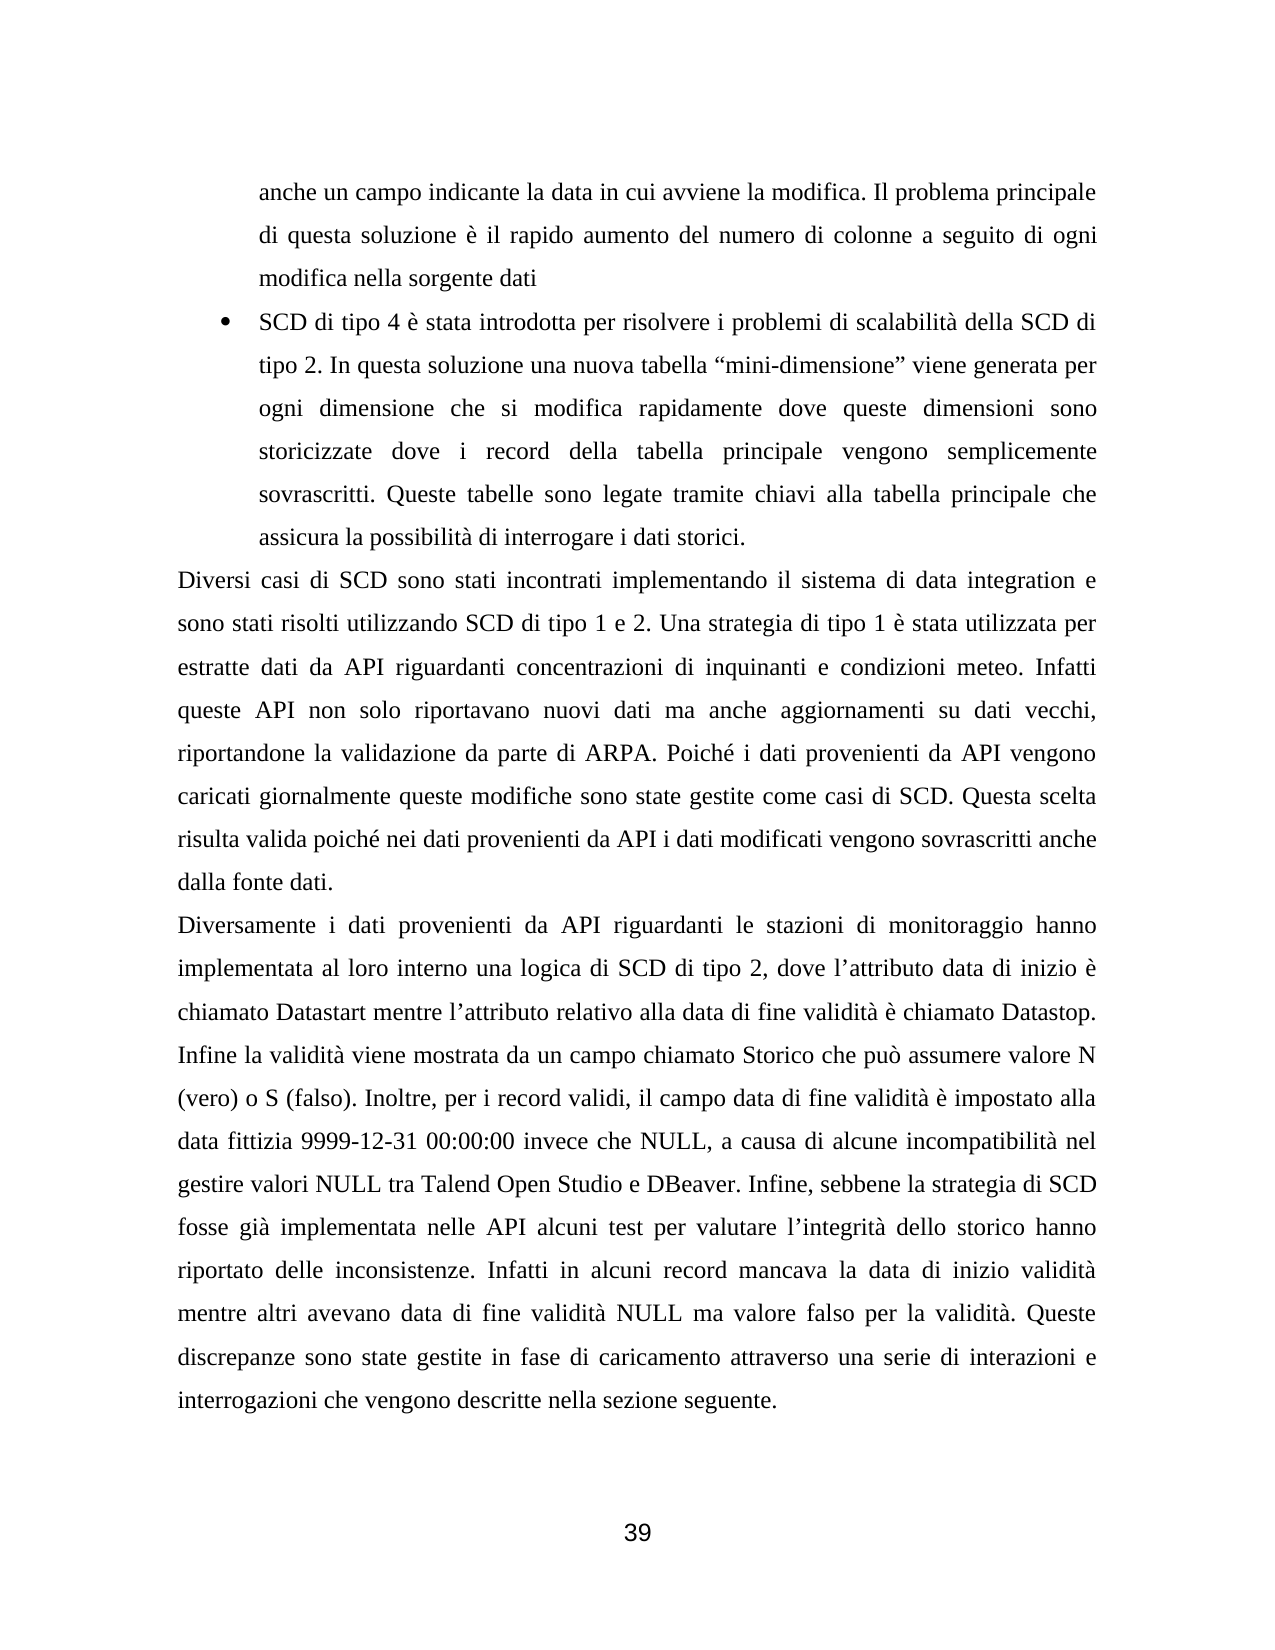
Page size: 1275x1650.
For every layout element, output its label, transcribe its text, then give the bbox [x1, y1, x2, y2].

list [221, 177, 1098, 292]
text Diversi casi di SCD sono stati incontrati implementando il sistema di data integration e sono stati risolti utilizzando SCD di tipo 1 e 2. Una strategia di tipo 1 è stata utilizzata per estratte dati da API riguardanti concentrazioni di inquinanti e condizioni meteo. Infatti queste API non solo riportavano nuovi dati ma anche aggiornamenti su dati vecchi, riportandone la validazione da parte di ARPA. Poiché i dati provenienti da API vengono caricati giornalmente queste modifiche sono state gestite come casi di SCD. Questa scelta risulta valida poiché nei dati provenienti da API i dati modificati vengono sovrascritti anche dalla fonte dati. [177, 565, 1098, 896]
text Diversamente i dati provenienti da API riguardanti le stazioni di monitoraggio hanno implementata al loro interno una logica di SCD di tipo 2, dove l’attributo data di inizio è chiamato Datastart mentre l’attributo relativo alla data di fine validità è chiamato Datastop. Infine la validità viene mostrata da un campo chiamato Storico che può assumere valore N (vero) o S (falso). Inoltre, per i record validi, il campo data di fine validità è impostato alla data fittizia 9999-12-31 00:00:00 invece che NULL, a causa di alcune incompatibilità nel gestire valori NULL tra Talend Open Studio e DBeaver. Infine, sebbene la strategia di SCD fosse già implementata nelle API alcuni test per valutare l’integrità dello storico hanno riportato delle inconsistenze. Infatti in alcuni record mancava la data di inizio validità mentre altri avevano data di fine validità NULL ma valore falso per la validità. Queste discrepanze sono state gestite in fase di caricamento attraverso una serie di interazioni e interrogazioni che vengono descritte nella sezione seguente. [177, 910, 1098, 1413]
list SCD di tipo 4 è stata introdotta per risolvere i problemi di scalabilità della SCD di tipo 2. In questa soluzione una nuova tabella “mini-dimensione” viene generata per ogni dimensione che si modifica rapidamente dove queste dimensioni sono storicizzate dove i record della tabella principale vengono semplicemente sovrascritti. Queste tabelle sono legate tramite chiavi alla tabella principale che assicura la possibilità di interrogare i dati storici. [221, 307, 1098, 551]
